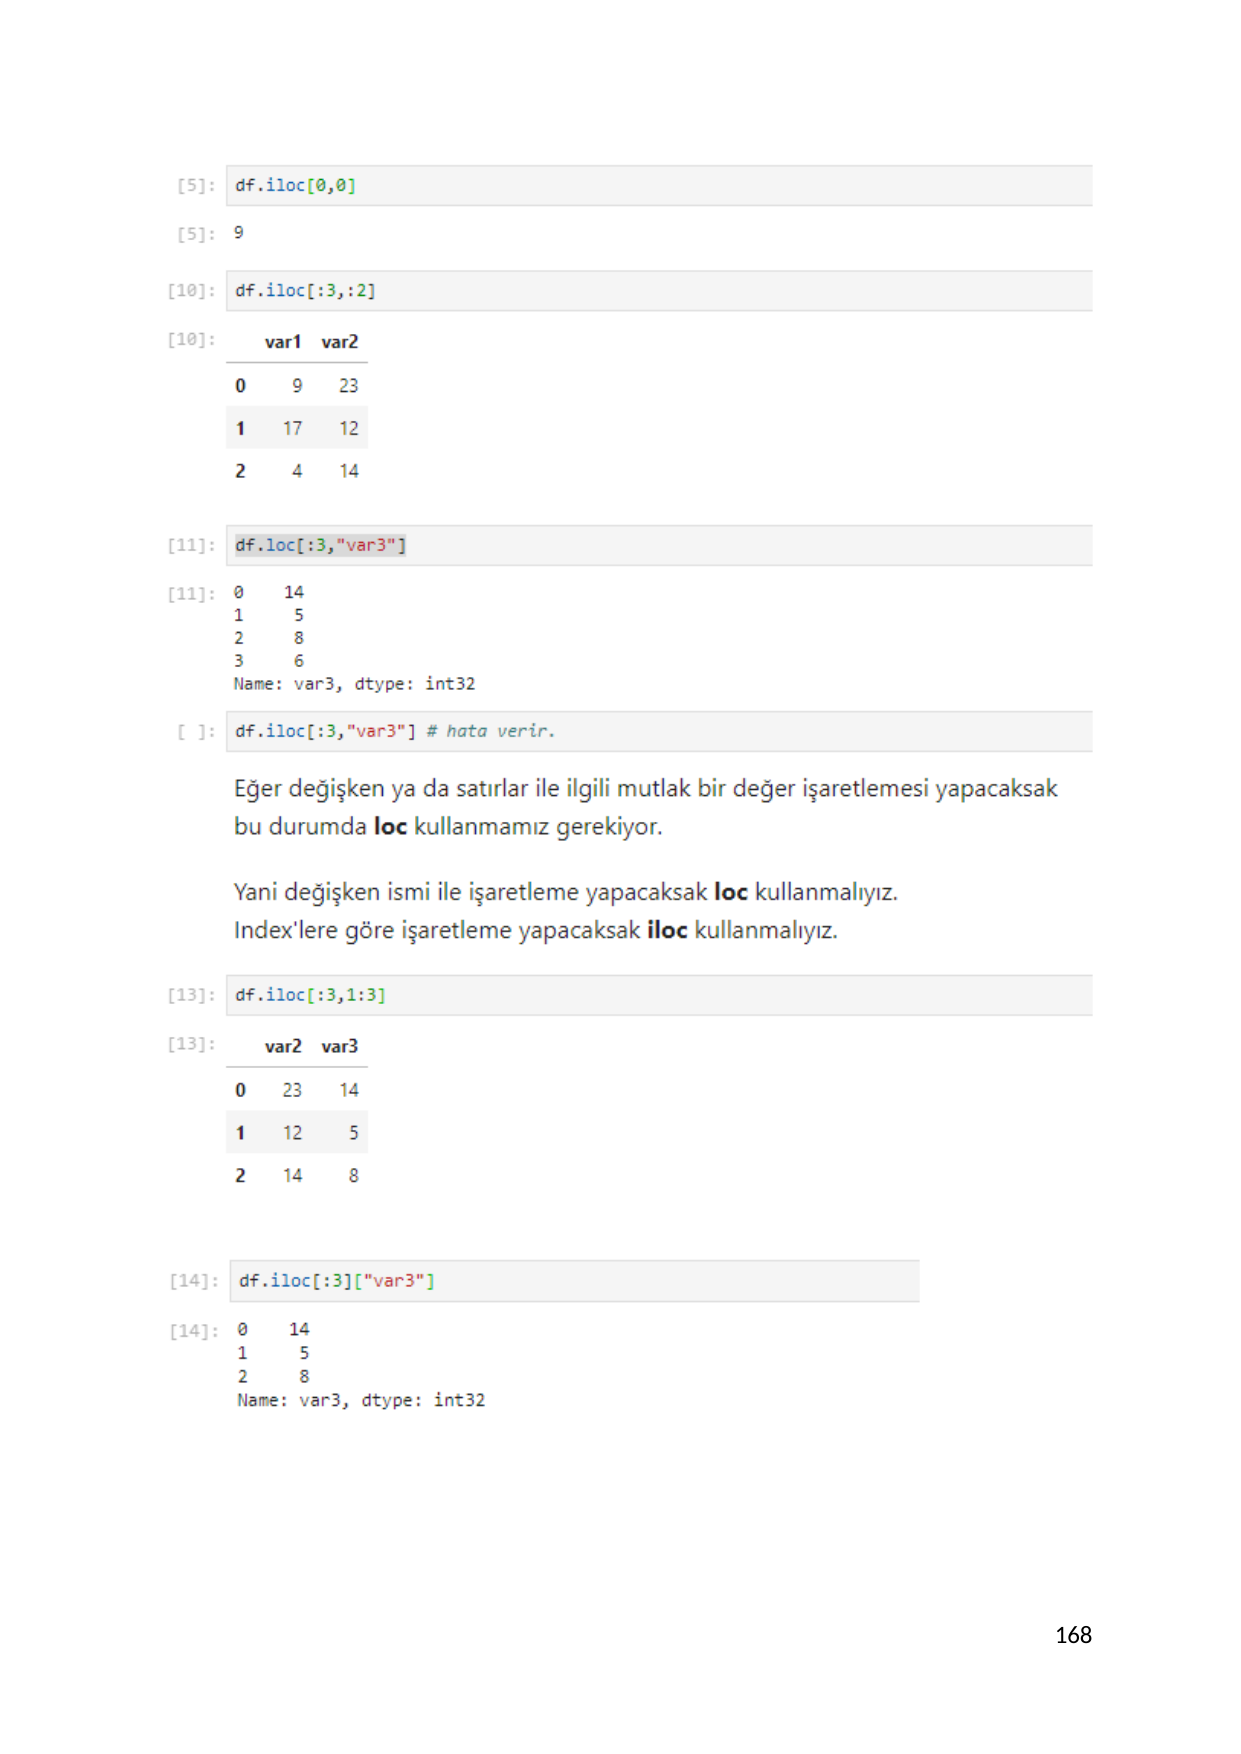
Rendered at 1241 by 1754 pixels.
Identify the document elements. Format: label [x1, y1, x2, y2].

picture [147, 147, 1093, 1222]
picture [147, 1224, 920, 1419]
